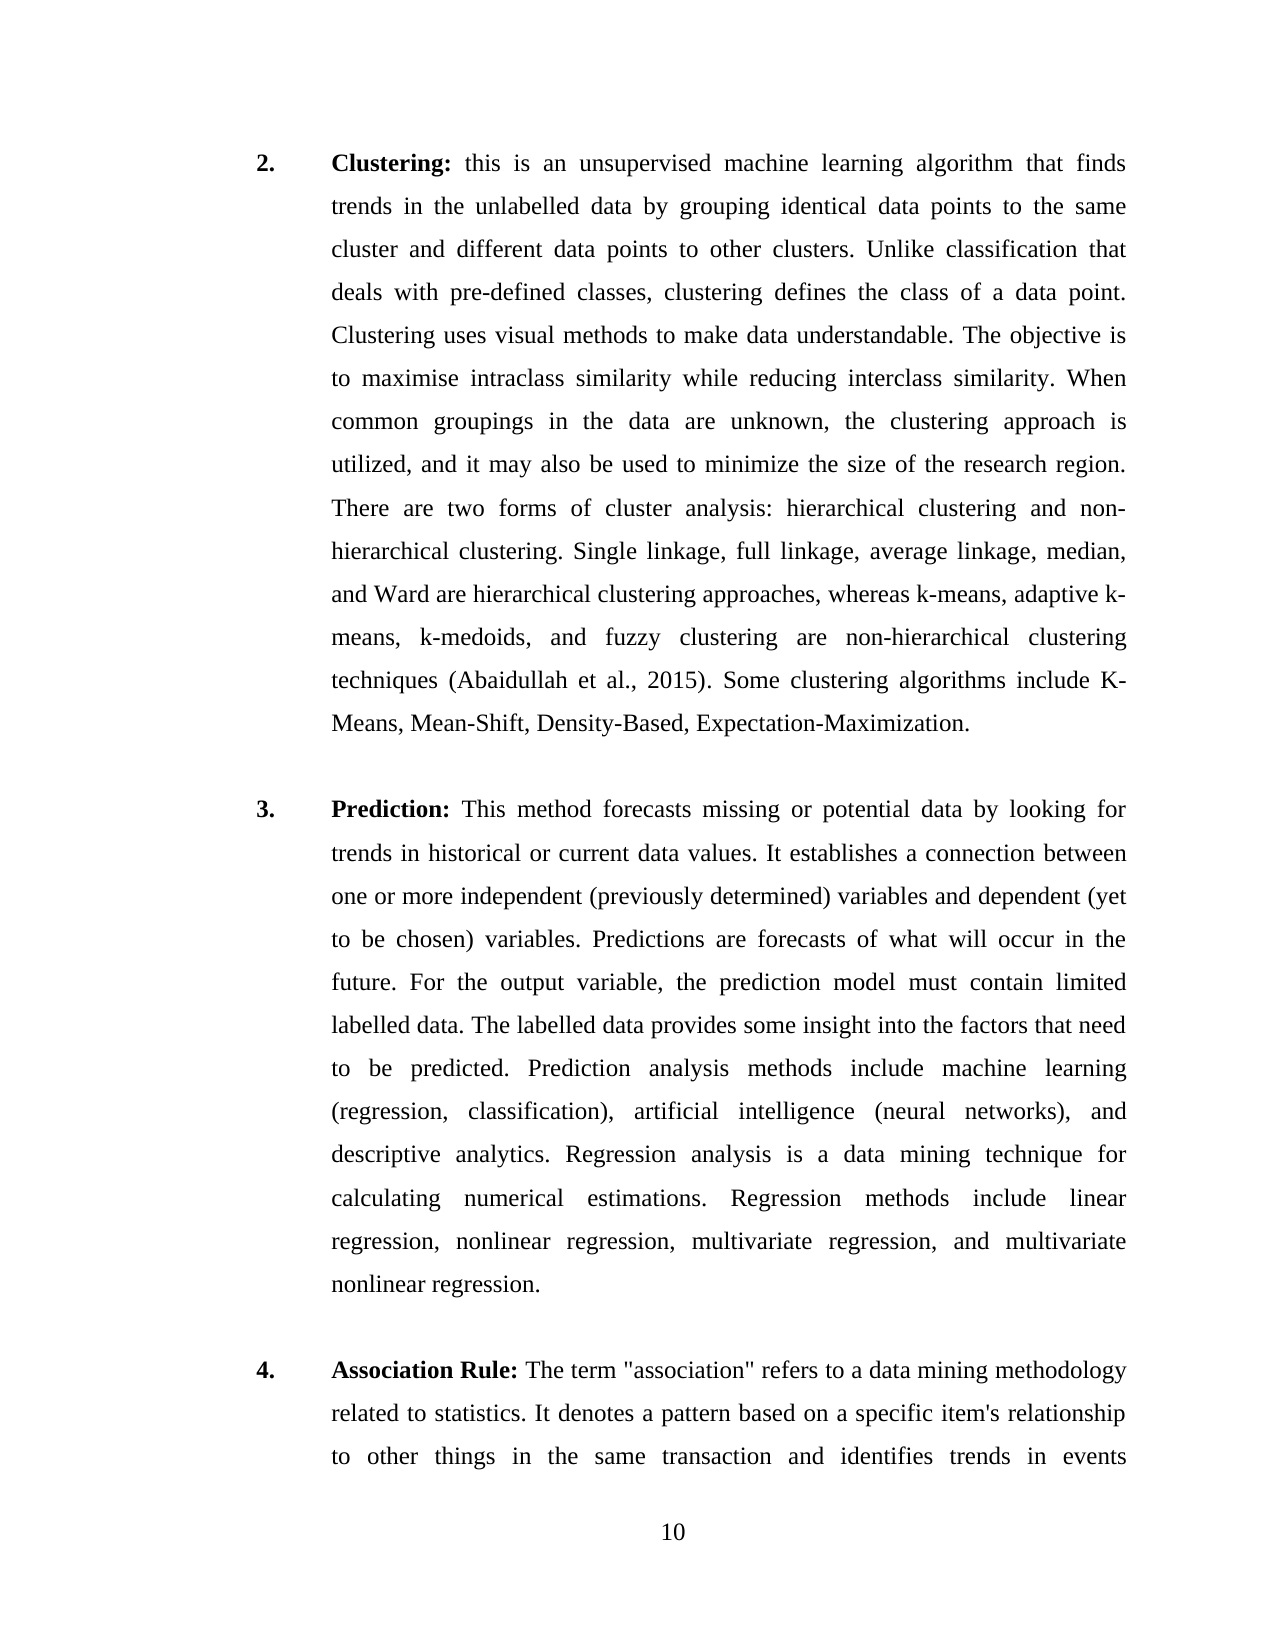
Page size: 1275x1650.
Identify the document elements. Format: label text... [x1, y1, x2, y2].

list Clustering: this is an unsupervised machine learning algorithm that finds trends in the unlabelled data by grouping identical data points to the same cluster and different data points to other clusters. Unlike classification that deals with pre-defined classes, clustering defines the class of a data point. Clustering uses visual methods to make data understandable. The objective is to maximise intraclass similarity while reducing interclass similarity. When common groupings in the data are unknown, the clustering approach is utilized, and it may also be used to minimize the size of the research region. There are two forms of cluster analysis: hierarchical clustering and non-hierarchical clustering. Single linkage, full linkage, average linkage, median, and Ward are hierarchical clustering approaches, whereas k-means, adaptive k-means, k-medoids, and fuzzy clustering are non-hierarchical clustering techniques (Abaidullah et al., 2015). Some clustering algorithms include K-Means, Mean-Shift, Density-Based, Expectation-Maximization. [256, 148, 1127, 737]
list Prediction: This method forecasts missing or potential data by looking for trends in historical or current data values. It establishes a connection between one or more independent (previously determined) variables and dependent (yet to be chosen) variables. Predictions are forecasts of what will occur in the future. For the output variable, the prediction model must contain limited labelled data. The labelled data provides some insight into the factors that need to be predicted. Prediction analysis methods include machine learning (regression, classification), artificial intelligence (neural networks), and descriptive analytics. Regression analysis is a data mining technique for calculating numerical estimations. Regression methods include linear regression, nonlinear regression, multivariate regression, and multivariate nonlinear regression. [256, 794, 1127, 1298]
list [256, 1355, 1127, 1470]
